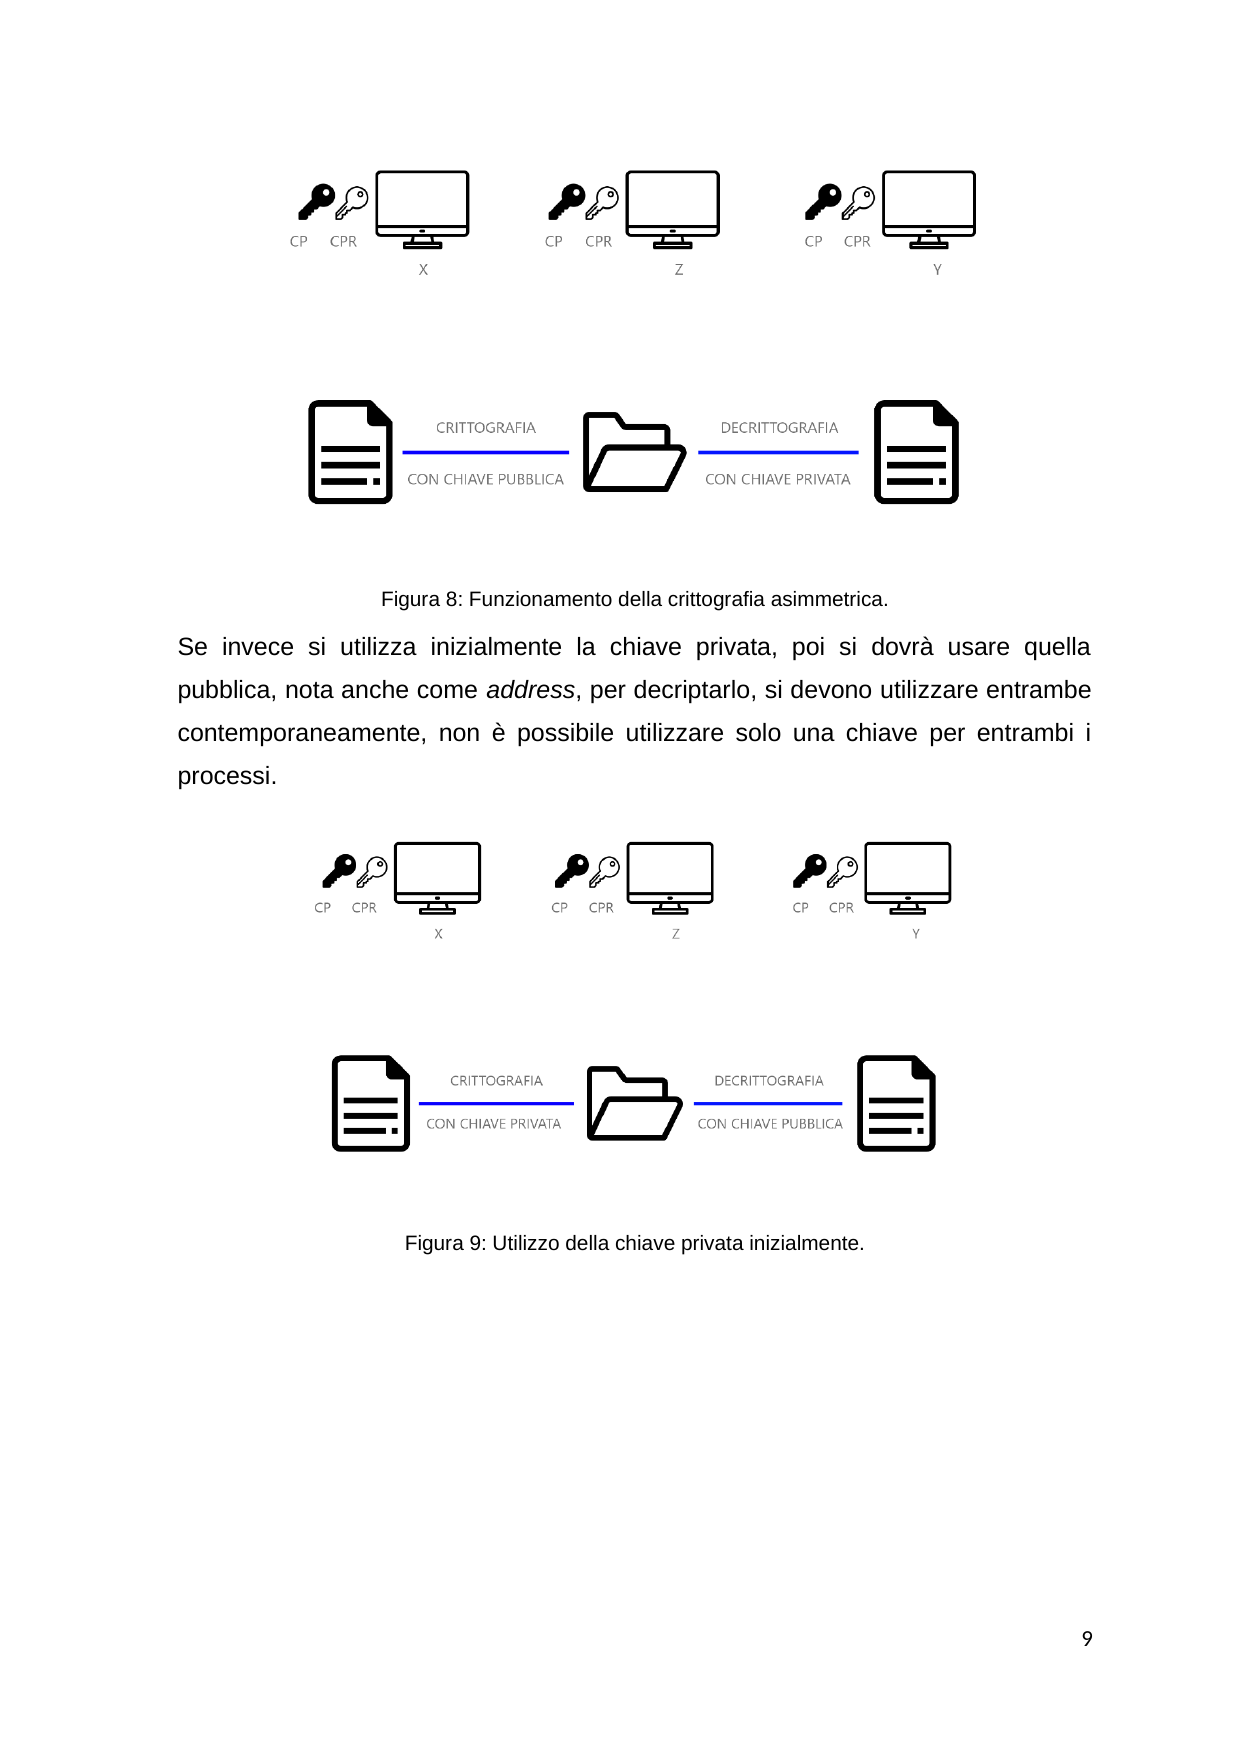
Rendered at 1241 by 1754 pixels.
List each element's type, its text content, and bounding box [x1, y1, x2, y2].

picture [271, 147, 998, 556]
picture [297, 820, 972, 1200]
text Se invece si utilizza inizialmente la chiave privata, poi si dovrà usare quella pubblica, nota anche come address, per decriptarlo, si devono utilizzare entrambe contemporaneamente, non è possibile utilizzare solo una chiave per entrambi i processi. [177, 631, 1092, 789]
text Figura 8: Funzionamento della crittografia asimmetrica. [177, 587, 1092, 611]
text Figura 9: Utilizzo della chiave privata inizialmente. [177, 1230, 1092, 1254]
